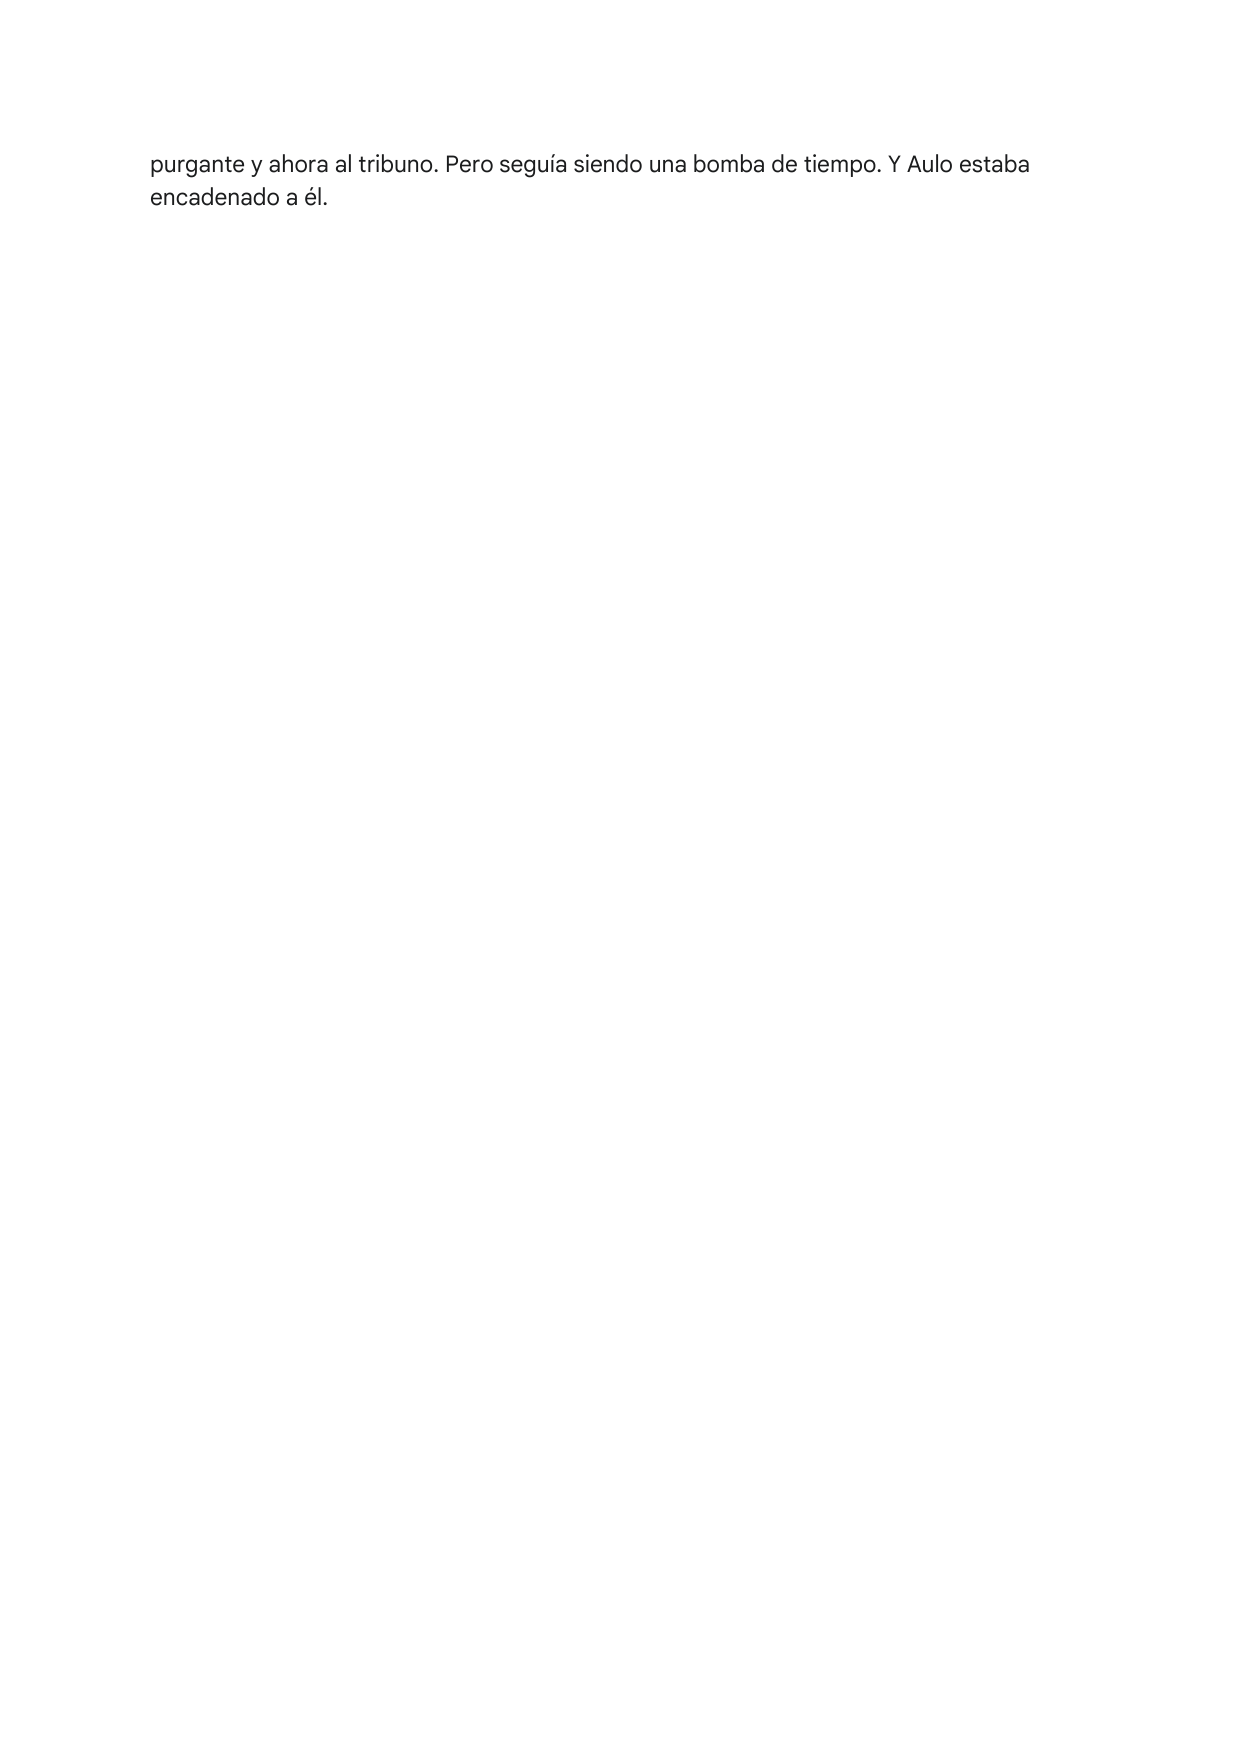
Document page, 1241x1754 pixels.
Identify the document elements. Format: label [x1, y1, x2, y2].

text [150, 150, 1090, 211]
